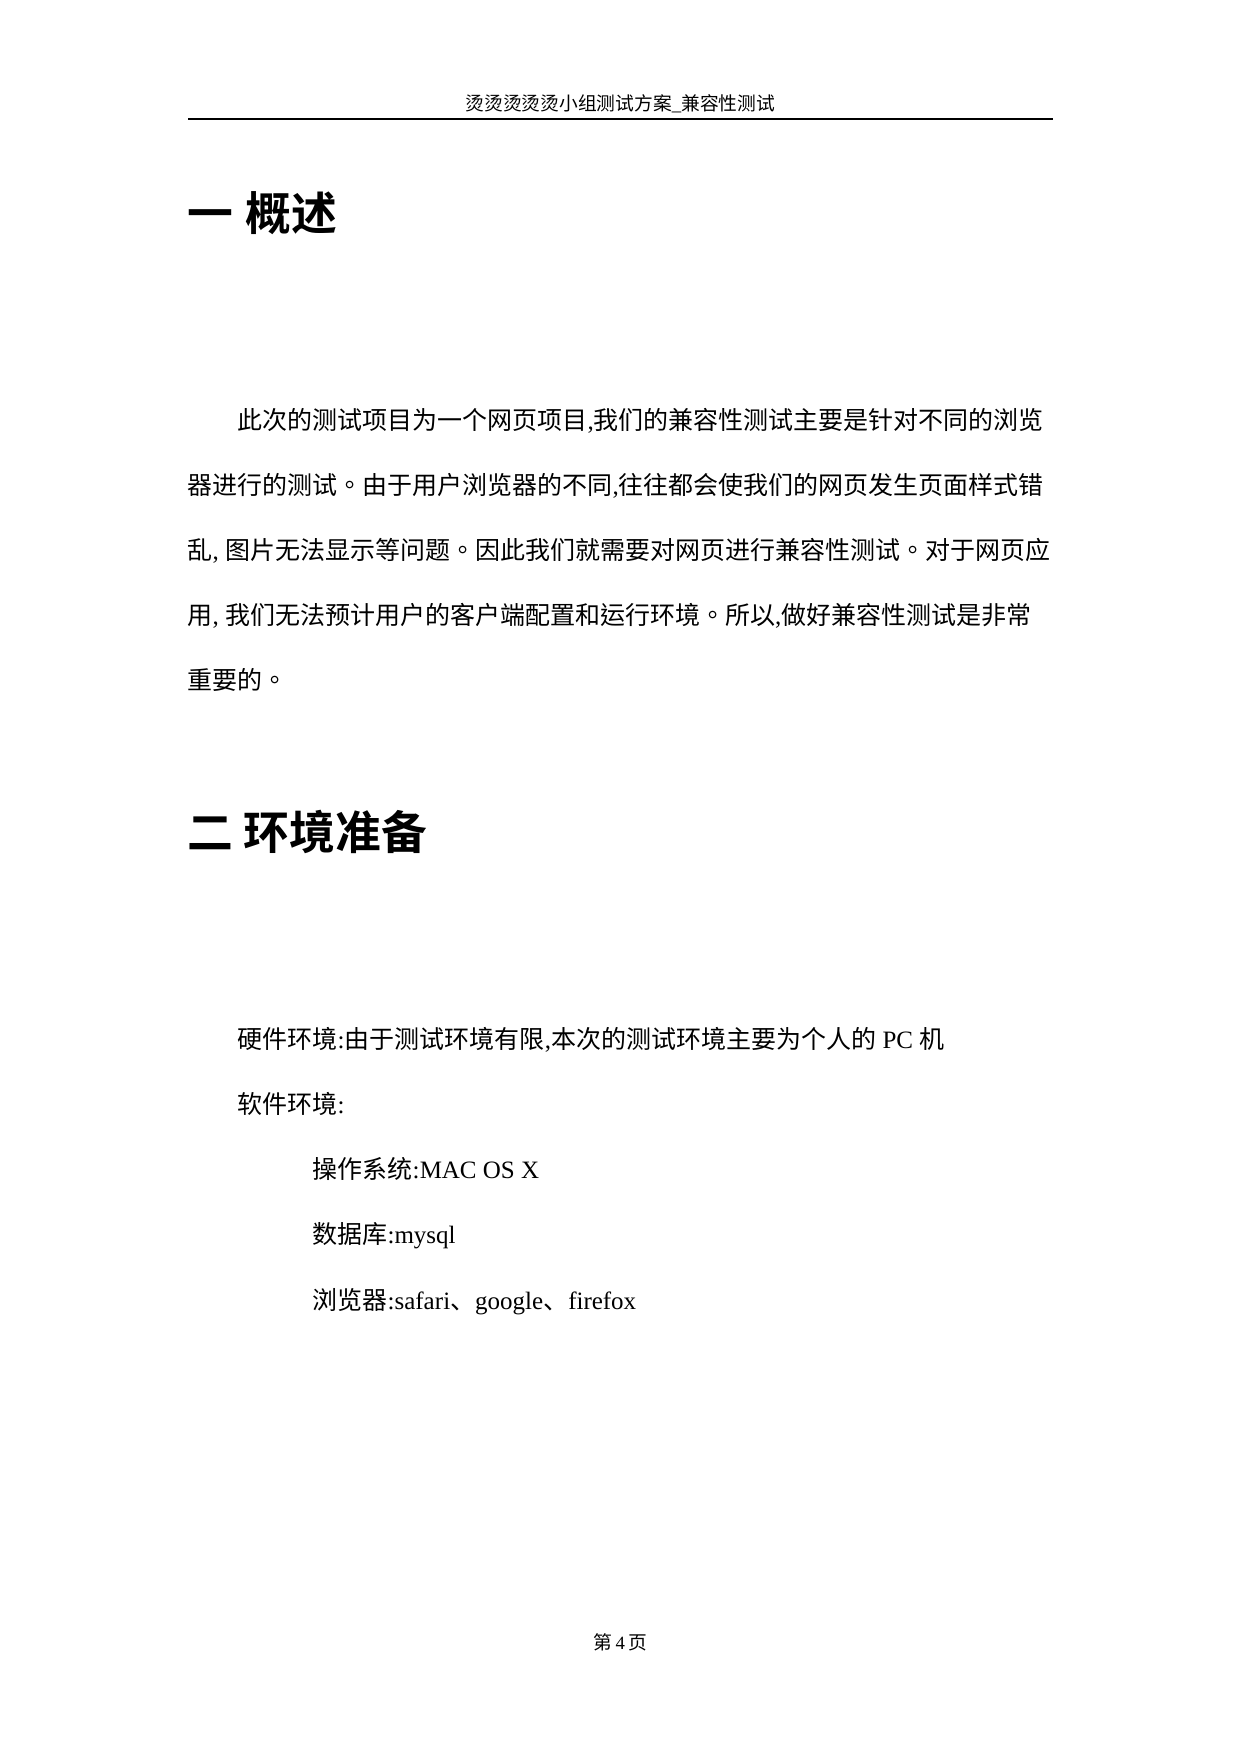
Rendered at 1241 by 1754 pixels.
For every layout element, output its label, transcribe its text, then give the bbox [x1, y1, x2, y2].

text 操作系统:MAC OS X [237, 1136, 1053, 1201]
text 此次的测试项目为一个网页项目,我们的兼容性测试主要是针对不同的浏览器进行的测试。由于用户浏览器的不同,往往都会使我们的网页发生页面样式错乱, 图片无法显示等问题。因此我们就需要对网页进行兼容性测试。对于网页应用, 我们无法预计用户的客户端配置和运行环境。所以,做好兼容性测试是非常重要的。 [187, 388, 1053, 713]
text 数据库:mysql [237, 1201, 1053, 1266]
subtitle 二 环境准备 [187, 781, 1053, 878]
text 浏览器:safari、google、firefox [237, 1266, 1053, 1331]
text 硬件环境:由于测试环境有限,本次的测试环境主要为个人的 PC 机 [187, 1006, 1053, 1071]
subtitle 一 概述 [187, 162, 1053, 259]
text 软件环境: [187, 1071, 1053, 1136]
